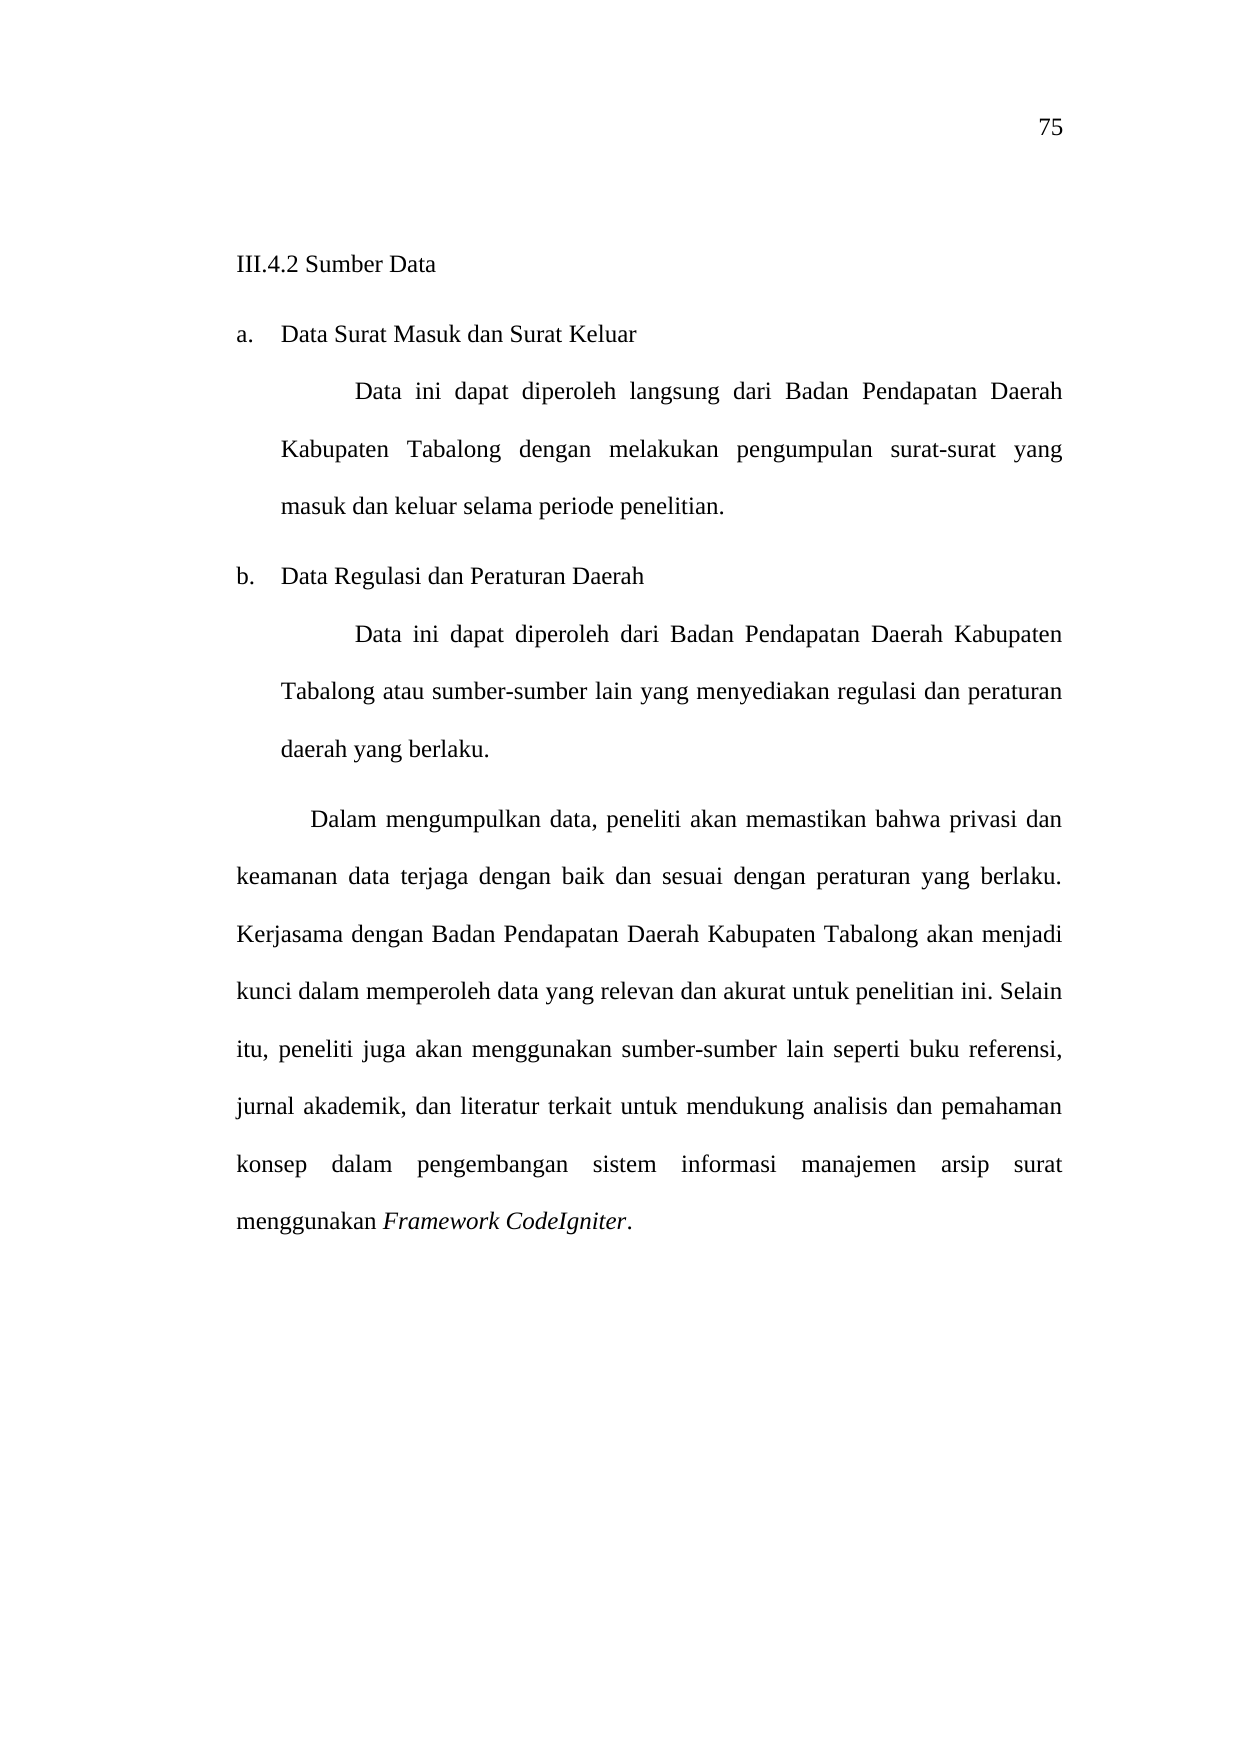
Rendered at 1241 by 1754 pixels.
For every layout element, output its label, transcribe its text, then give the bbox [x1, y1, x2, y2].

list Data Surat Masuk dan Surat Keluar [236, 319, 1063, 347]
text Data ini dapat diperoleh dari Badan Pendapatan Daerah Kabupaten Tabalong atau sumber-sumber lain yang menyediakan regulasi dan peraturan daerah yang berlaku. [281, 619, 1063, 762]
list Data Regulasi dan Peraturan Daerah [236, 561, 1063, 590]
text Data ini dapat diperoleh langsung dari Badan Pendapatan Daerah Kabupaten Tabalong dengan melakukan pengumpulan surat-surat yang masuk dan keluar selama periode penelitian. [281, 376, 1063, 520]
subtitle Sumber Data [236, 249, 1063, 277]
text Dalam mengumpulkan data, peneliti akan memastikan bahwa privasi dan keamanan data terjaga dengan baik dan sesuai dengan peraturan yang berlaku. Kerjasama dengan Badan Pendapatan Daerah Kabupaten Tabalong akan menjadi kunci dalam memperoleh data yang relevan dan akurat untuk penelitian ini. Selain itu, peneliti juga akan menggunakan sumber-sumber lain seperti buku referensi, jurnal akademik, dan literatur terkait untuk mendukung analisis dan pemahaman konsep dalam pengembangan sistem informasi manajemen arsip surat menggunakan Framework CodeIgniter. [236, 804, 1063, 1235]
